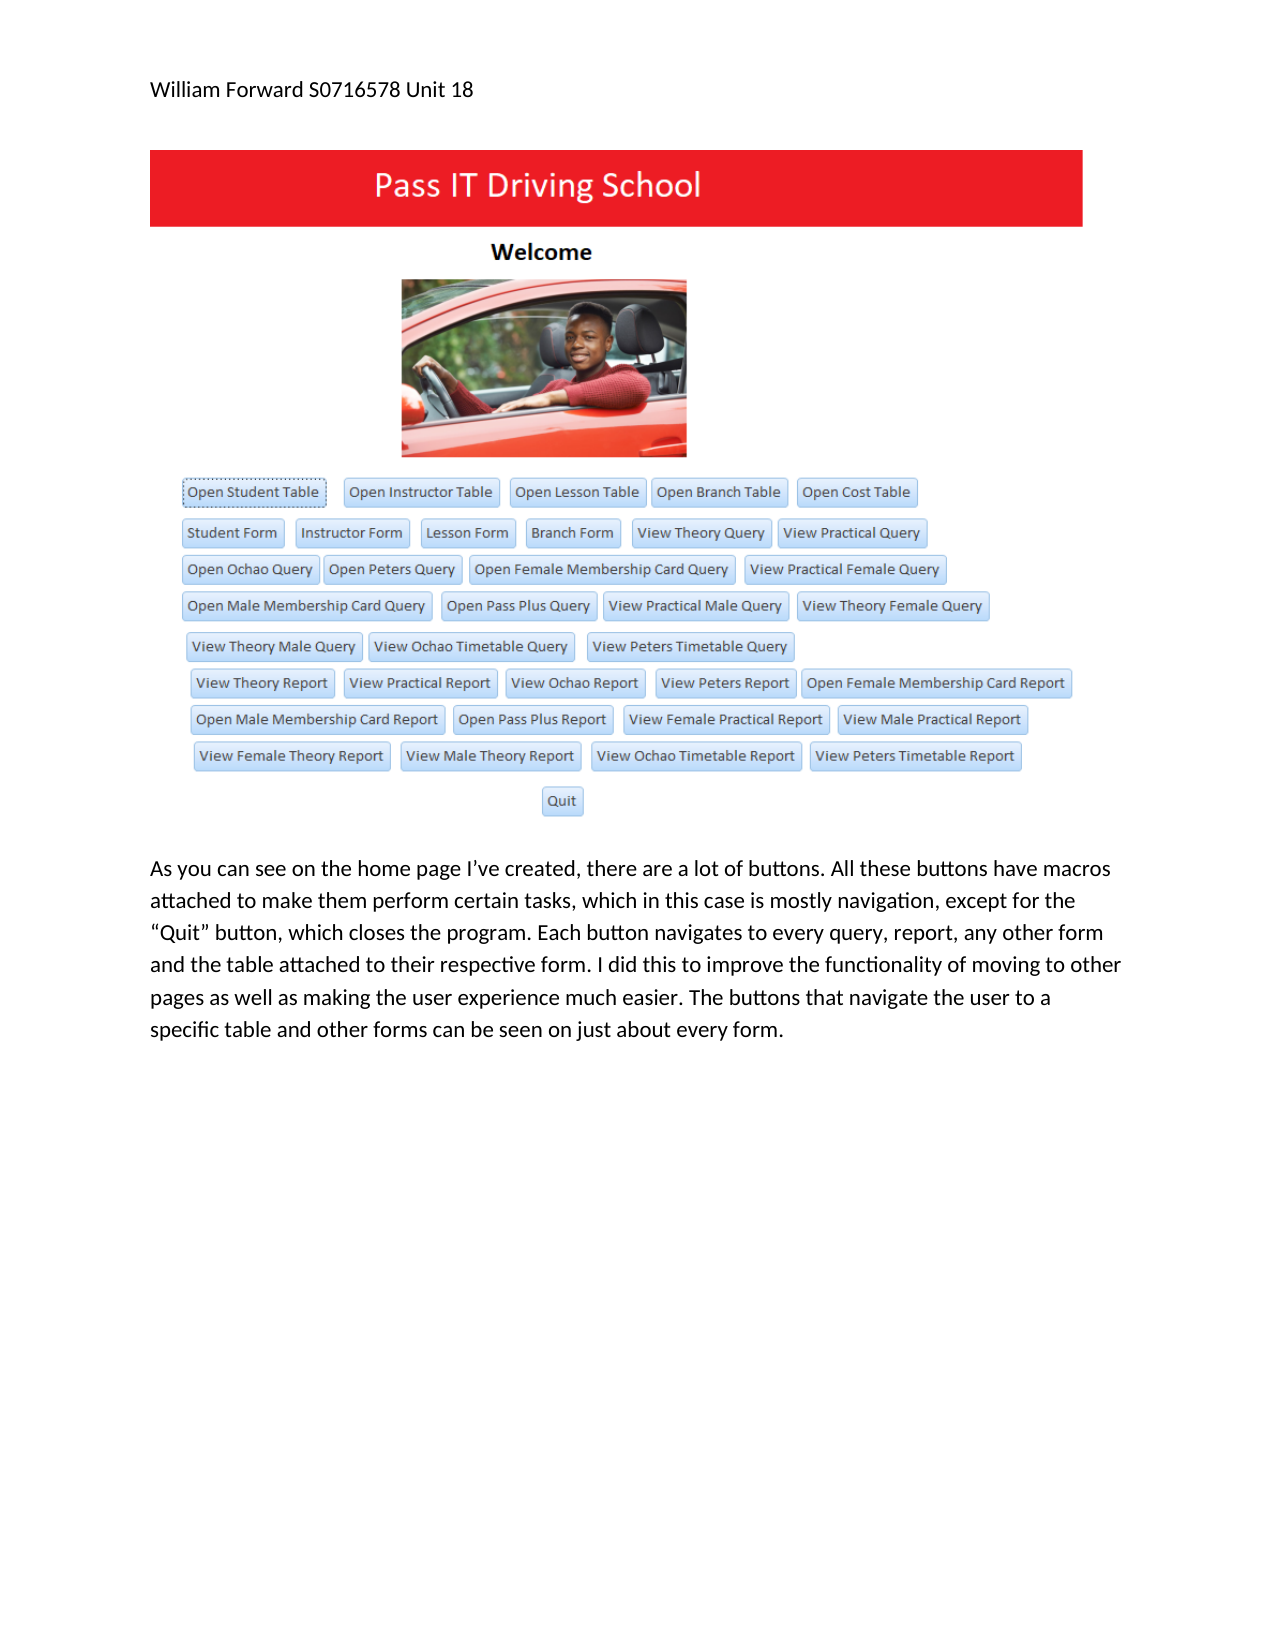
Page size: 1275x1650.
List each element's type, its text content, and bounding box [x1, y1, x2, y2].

picture [150, 150, 1083, 829]
text As you can see on the home page I’ve created, there are a lot of buttons. All these buttons have macros attached to make them perform certain tasks, which in this case is mostly navigation, except for the “Quit” button, which closes the program. Each button navigates to every query, report, any other form and the table attached to their respective form. I did this to improve the functionality of moving to other pages as well as making the user experience much easier. The buttons that navigate the user to a specific table and other forms can be seen on just about every form. [150, 854, 1125, 1043]
